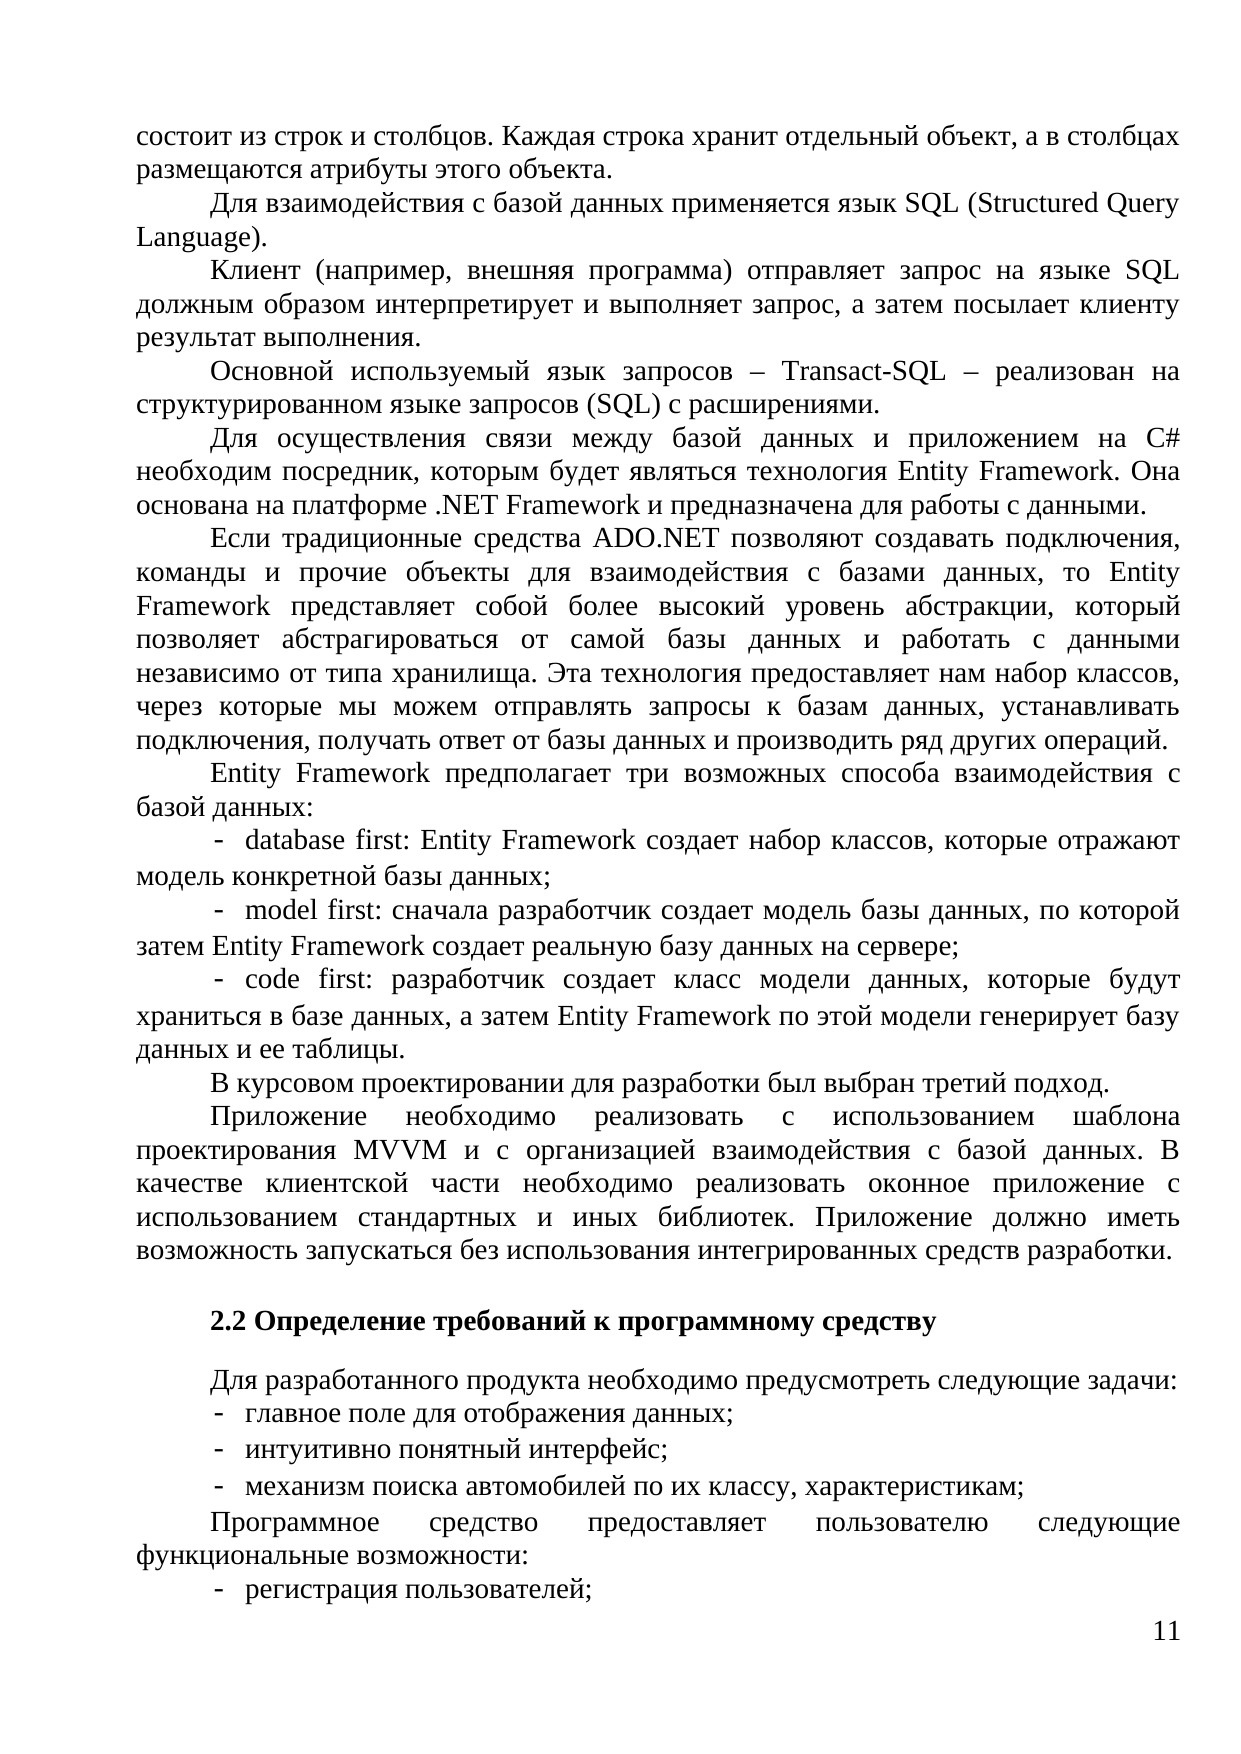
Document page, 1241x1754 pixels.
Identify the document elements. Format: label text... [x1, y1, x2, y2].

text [136, 118, 1181, 185]
text Entity Framework предполагает три возможных способа взаимодействия с базой данных: [136, 755, 1181, 822]
text database first: Entity Framework создает набор классов, которые отражают модель конкретной базы данных; [136, 822, 1181, 892]
text Если традиционные средства ADO.NET позволяют создавать подключения, команды и прочие объекты для взаимодействия с базами данных, то Entity Framework представляет собой более высокий уровень абстракции, который позволяет абстрагироваться от самой базы данных и работать с данными независимо от типа хранилища. Эта технология предоставляет нам набор классов, через которые мы можем отправлять запросы к базам данных, устанавливать подключения, получать ответ от базы данных и производить ряд других операций. [136, 521, 1181, 755]
text Основной используемый язык запросов – Transact-SQL – реализован на структурированном языке запросов (SQL) с расширениями. [136, 353, 1181, 420]
text code first: разработчик создает класс модели данных, которые будут храниться в базе данных, а затем Entity Framework по этой модели генерирует базу данных и ее таблицы. [136, 962, 1181, 1065]
text 2.2 Определение требований к программному средству [136, 1303, 1181, 1337]
text Для взаимодействия с базой данных применяется язык SQL (Structured Query Language). [136, 185, 1181, 252]
text Для разработанного продукта необходимо предусмотреть следующие задачи: [136, 1362, 1181, 1396]
text Программное средство предоставляет пользователю следующие функциональные возможности: [136, 1504, 1181, 1571]
text регистрация пользователей; [136, 1571, 1181, 1607]
text главное поле для отображения данных; [136, 1396, 1181, 1432]
text В курсовом проектировании для разработки был выбран третий подход. [136, 1065, 1181, 1098]
text интуитивно понятный интерфейс; [136, 1432, 1181, 1468]
text механизм поиска автомобилей по их классу, характеристикам; [136, 1468, 1181, 1504]
text Для осуществления связи между базой данных и приложением на C# необходим посредник, которым будет являться технология Entity Framework. Она основана на платформе .NET Framework и предназначена для работы с данными. [136, 420, 1181, 521]
text Клиент (например, внешняя программа) отправляет запрос на языке SQL должным образом интерпретирует и выполняет запрос, а затем посылает клиенту результат выполнения. [136, 252, 1181, 353]
text model first: сначала разработчик создает модель базы данных, по которой затем Entity Framework создает реальную базу данных на сервере; [136, 892, 1181, 962]
text Приложение необходимо реализовать с использованием шаблона проектирования MVVM и с организацией взаимодействия с базой данных. В качестве клиентской части необходимо реализовать оконное приложение с использованием стандартных и иных библиотек. Приложение должно иметь возможность запускаться без использования интегрированных средств разработки. [136, 1098, 1181, 1266]
